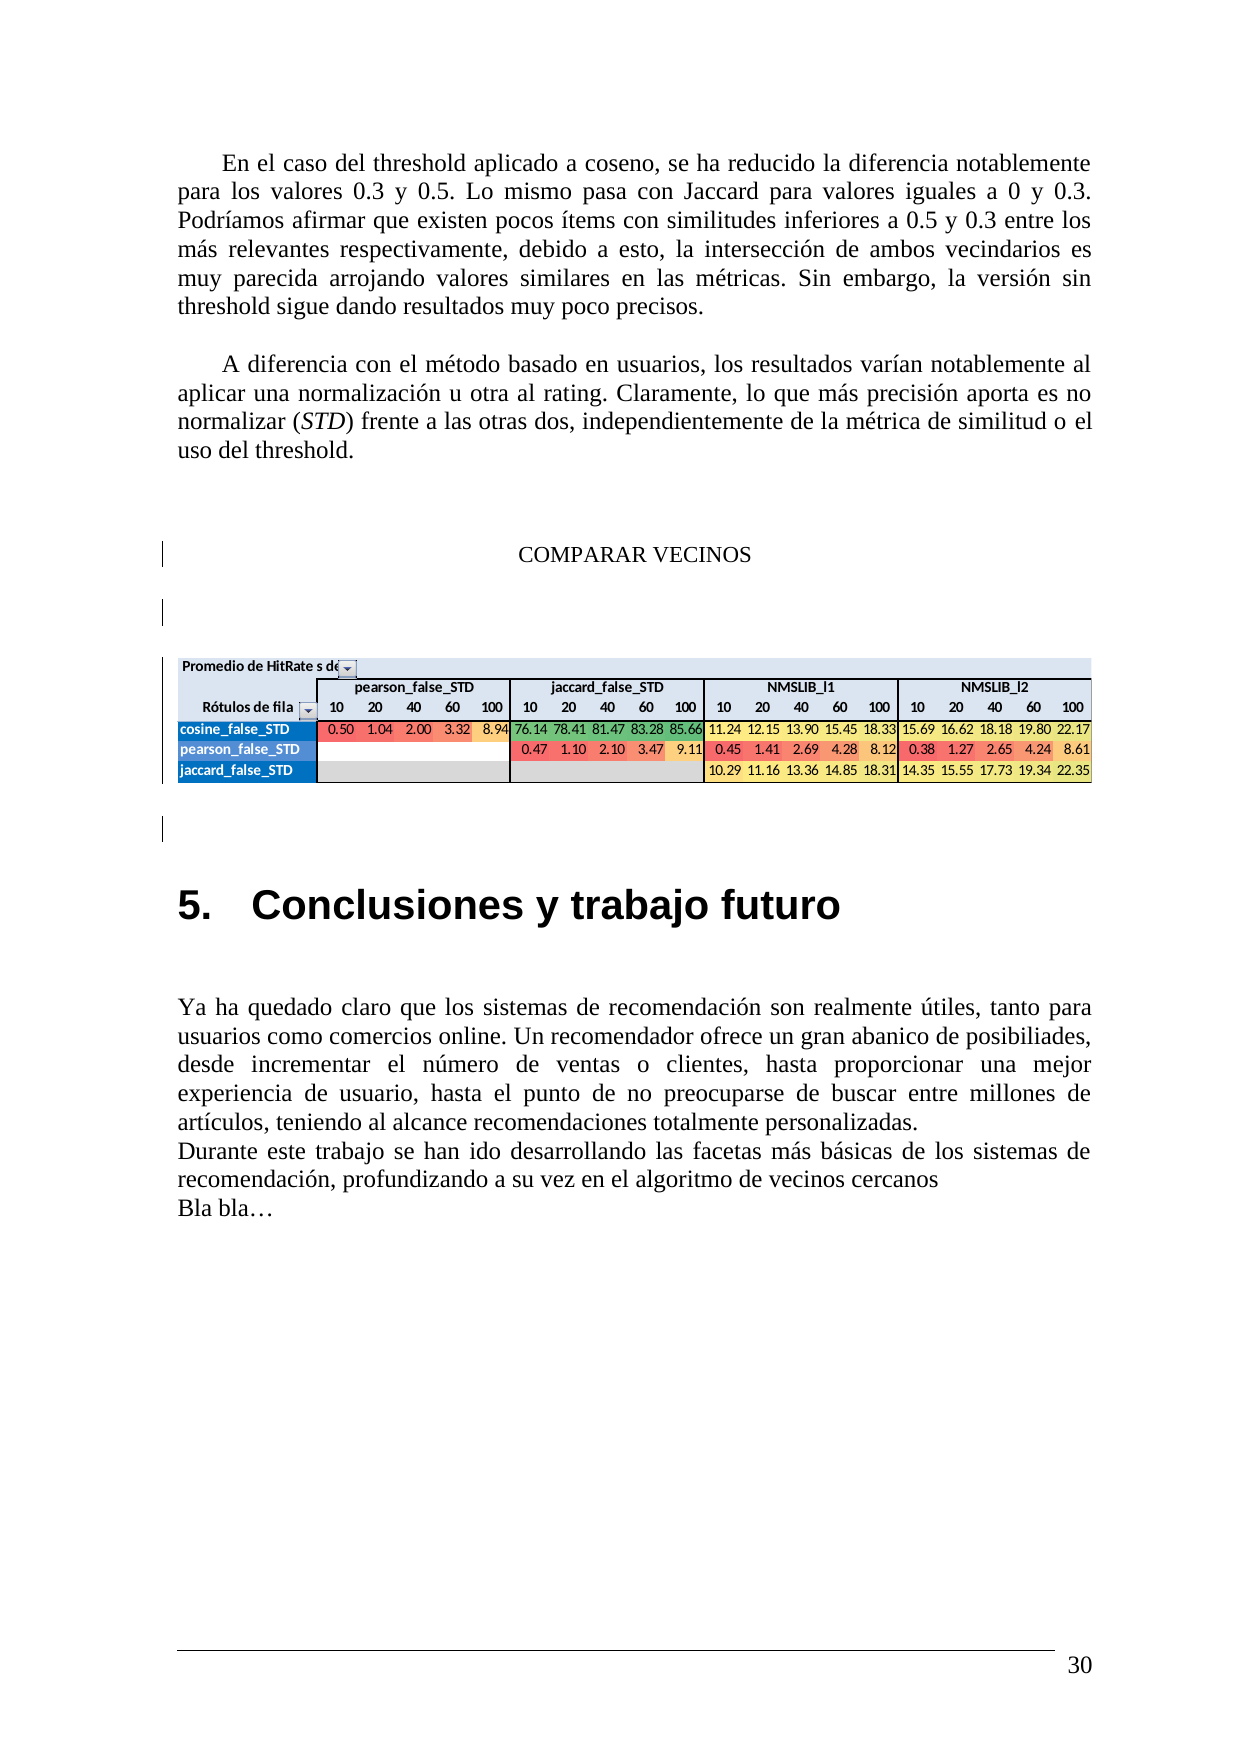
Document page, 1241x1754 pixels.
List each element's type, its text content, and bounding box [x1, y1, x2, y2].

text Ya ha quedado claro que los sistemas de recomendación son realmente útiles, tanto para usuarios como comercios online. Un recomendador ofrece un gran abanico de posibiliades, desde incrementar el número de ventas o clientes, hasta proporcionar una mejor experiencia de usuario, hasta el punto de no preocuparse de buscar entre millones de artículos, teniendo al alcance recomendaciones totalmente personalizadas. [177, 992, 1092, 1136]
subtitle Conclusiones y trabajo futuro [177, 880, 1063, 928]
text En el caso del threshold aplicado a coseno, se ha reducido la diferencia notablemente para los valores 0.3 y 0.5. Lo mismo pasa con Jaccard para valores iguales a 0 y 0.3. Podríamos afirmar que existen pocos ítems con similitudes inferiores a 0.5 y 0.3 entre los más relevantes respectivamente, debido a esto, la intersección de ambos vecindarios es muy parecida arrojando valores similares en las métricas. Sin embargo, la versión sin threshold sigue dando resultados muy poco precisos. [177, 148, 1092, 320]
text A diferencia con el método basado en usuarios, los resultados varían notablemente al aplicar una normalización u otra al rating. Claramente, lo que más precisión aporta es no normalizar (STD) frente a las otras dos, independientemente de la métrica de similitud o el uso del threshold. [177, 349, 1092, 464]
text Bla bla… [177, 1193, 1092, 1222]
text Durante este trabajo se han ido desarrollando las facetas más básicas de los sistemas de recomendación, profundizando a su vez en el algoritmo de vecinos cercanos [177, 1136, 1092, 1193]
list COMPARAR VECINOS [177, 541, 1092, 567]
